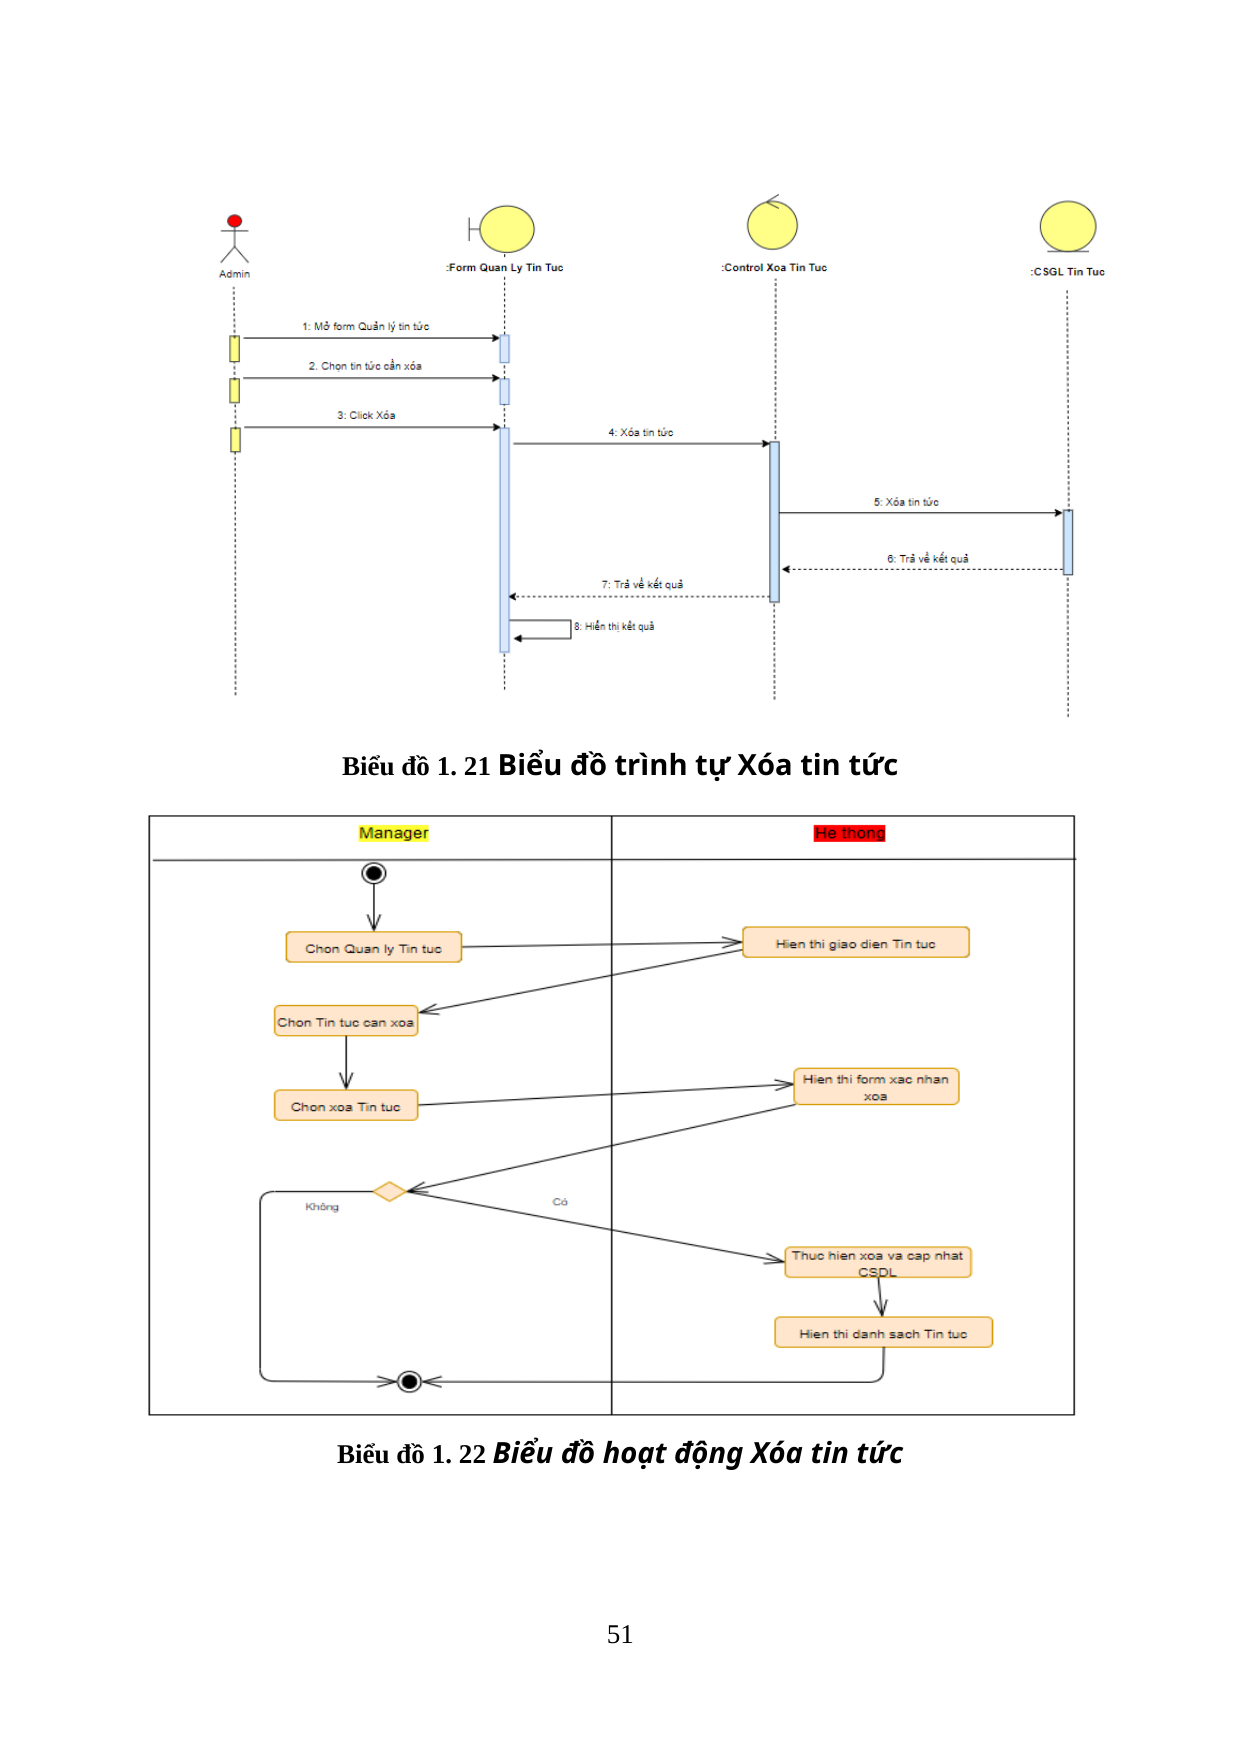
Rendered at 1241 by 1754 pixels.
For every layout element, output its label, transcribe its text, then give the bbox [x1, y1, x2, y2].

picture [178, 150, 1119, 735]
text Biểu đồ 1. 21 Biểu đồ trình tự Xóa tin tức [150, 744, 1090, 783]
picture [140, 807, 1081, 1424]
text Biểu đồ 1. 22 Biểu đồ hoạt động Xóa tin tức [150, 1433, 1090, 1472]
